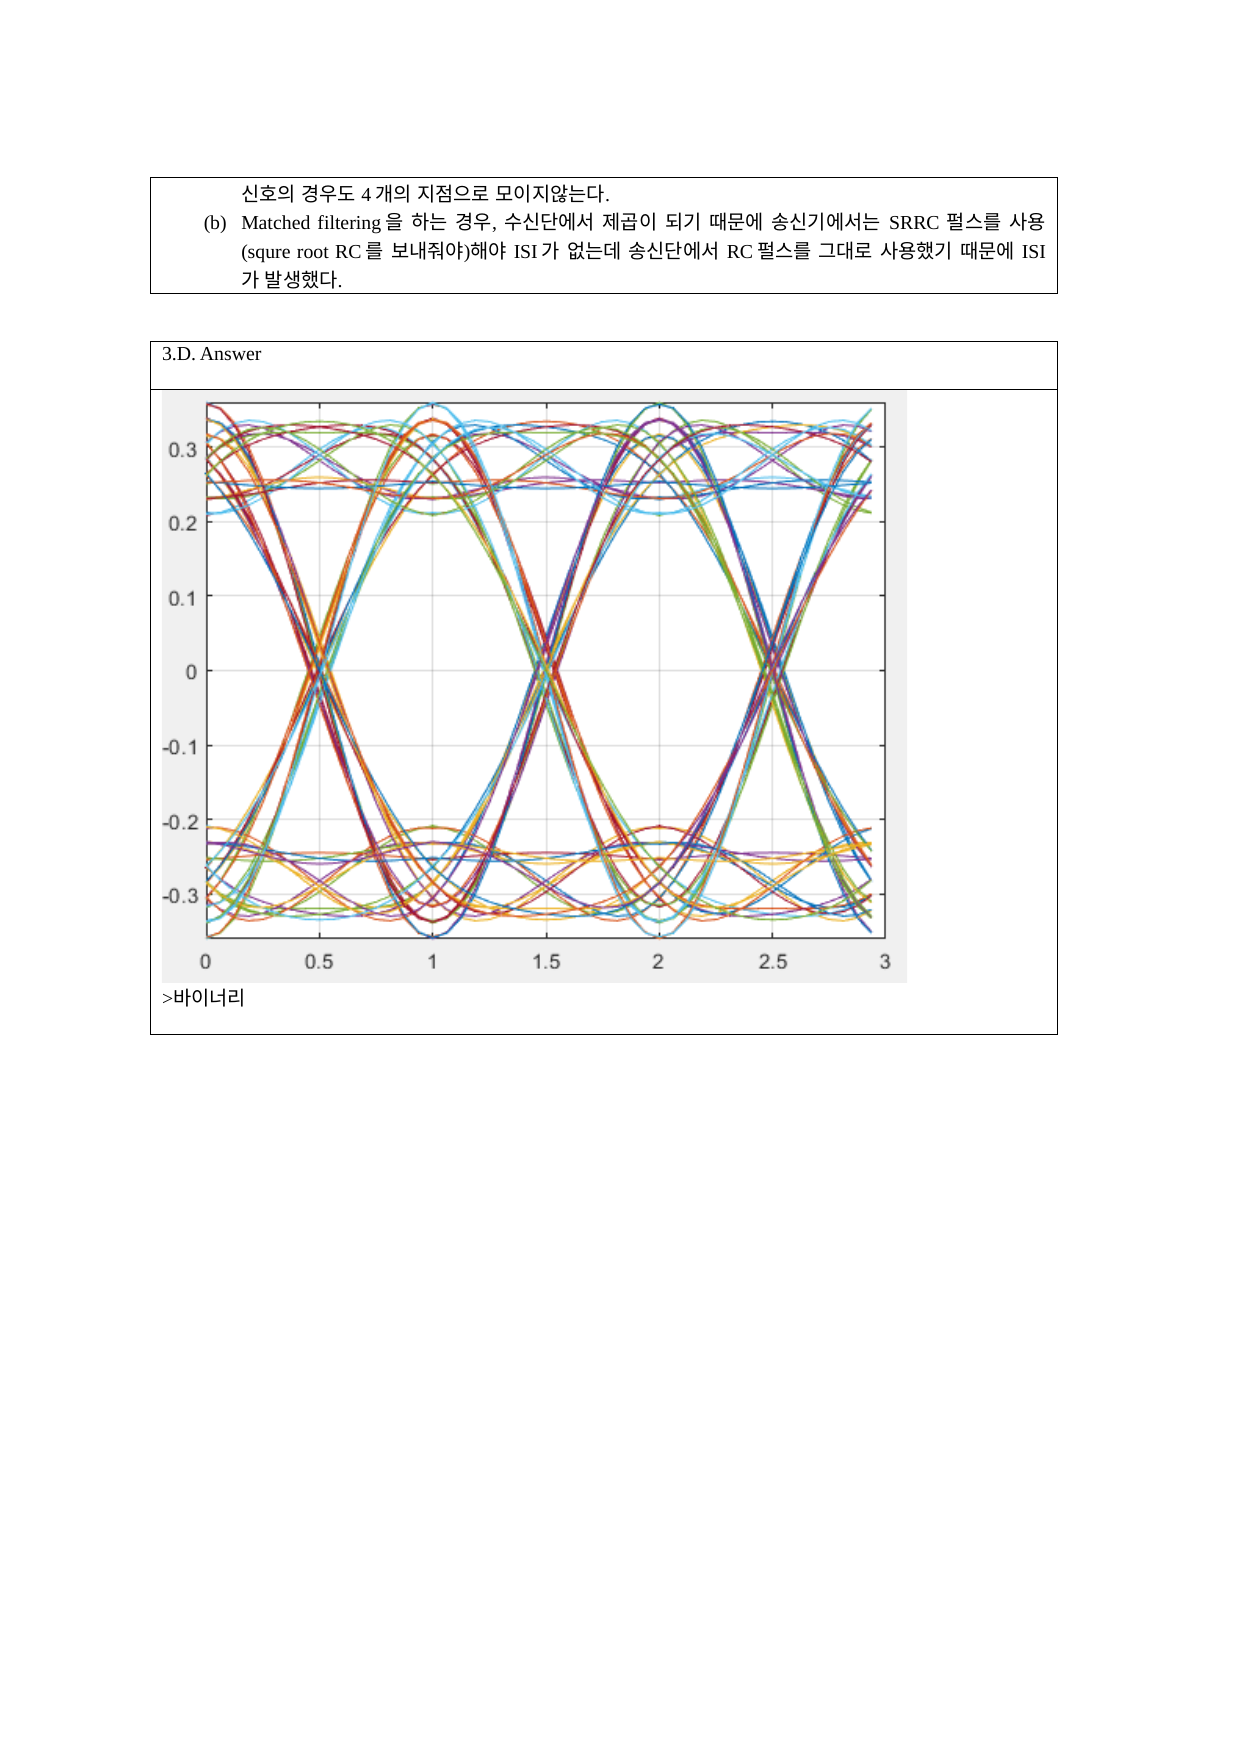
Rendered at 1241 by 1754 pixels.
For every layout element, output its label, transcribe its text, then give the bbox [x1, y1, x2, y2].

table_cell >바이너리 >4-ary [151, 390, 1057, 1034]
picture [161, 390, 908, 983]
table_header 3.D. Answer [151, 342, 1057, 389]
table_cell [151, 178, 1057, 293]
